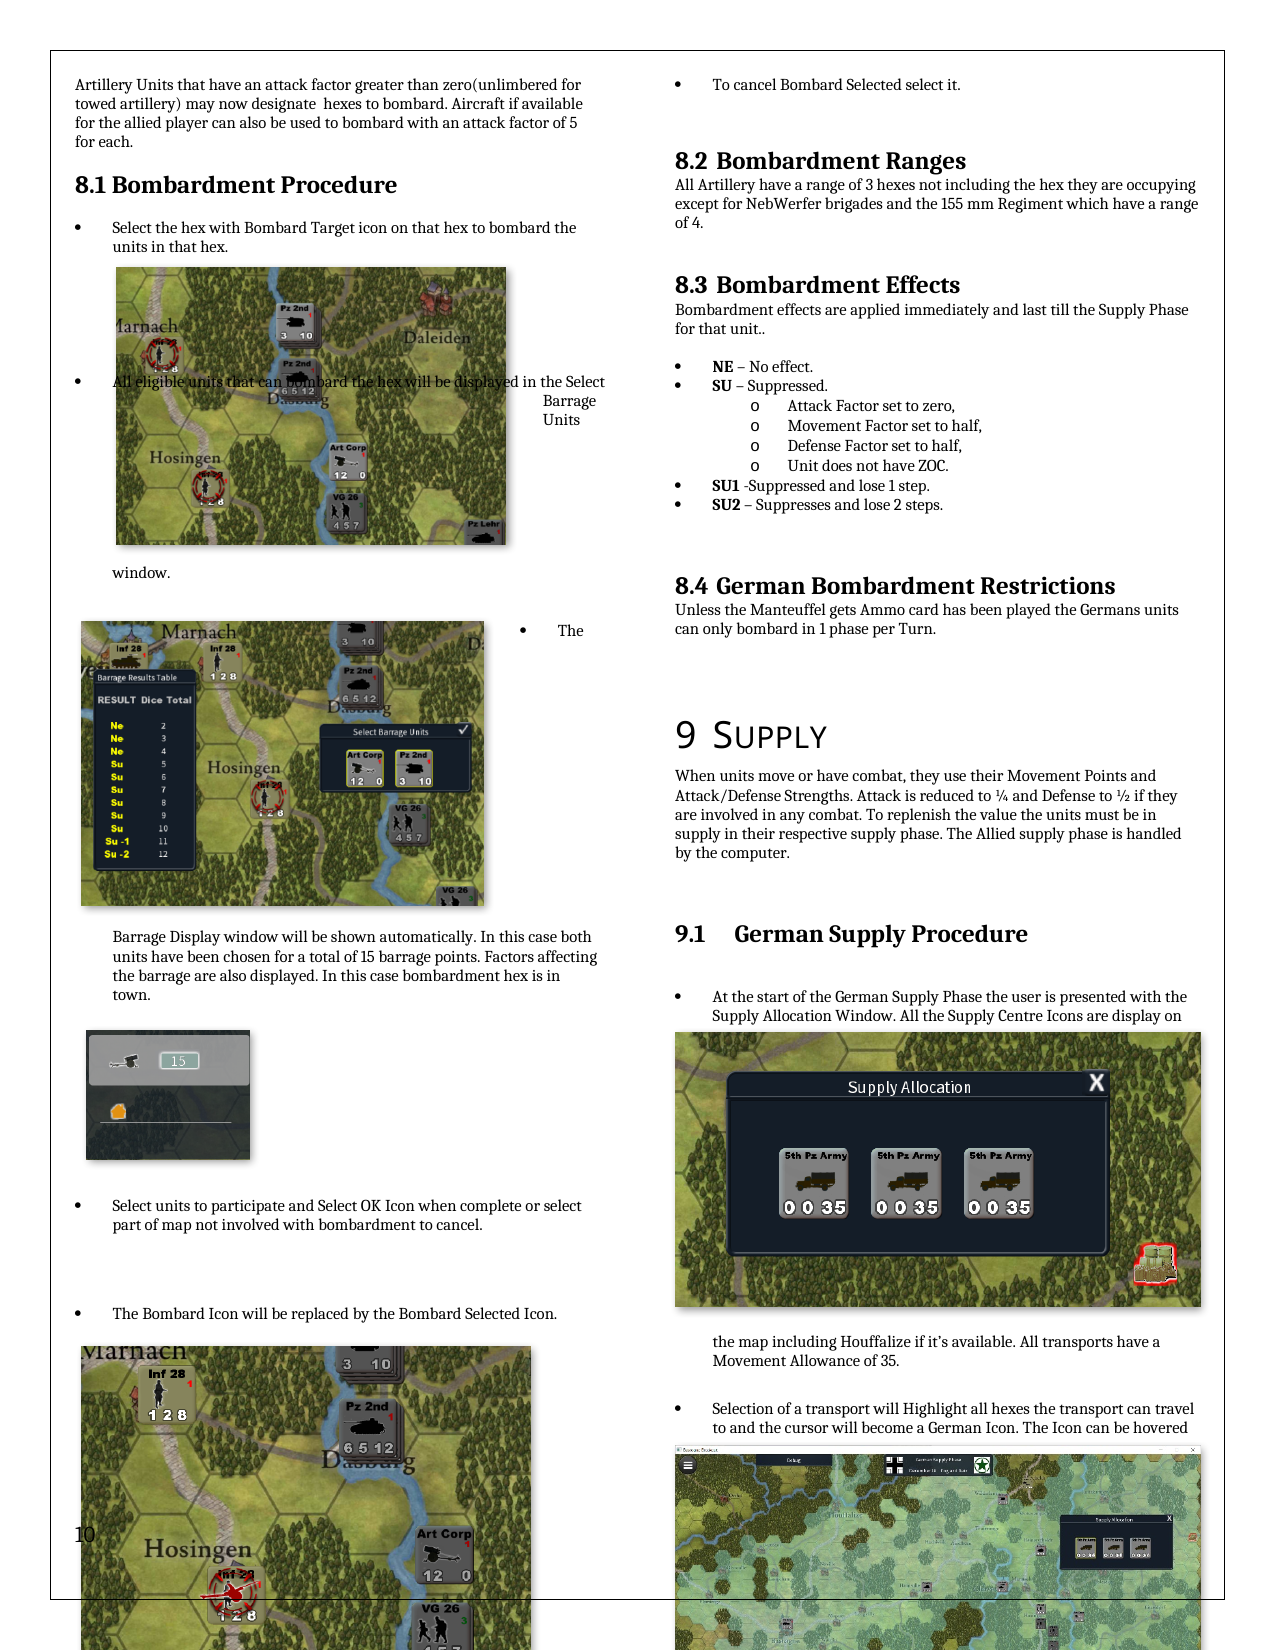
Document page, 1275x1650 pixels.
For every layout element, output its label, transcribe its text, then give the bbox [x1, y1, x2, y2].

picture [81, 1346, 531, 1599]
list Defense Factor set to half, [750, 436, 1200, 456]
text Unless the Manteuffel gets Ammo card has been played the Germans units can only bombard in 1 phase per Turn. [675, 601, 1200, 639]
text Artillery Units that have an attack factor greater than zero(unlimbered for towed artillery) may now designate hexes to bombard. Aircraft if available for the allied player can also be used to bombard with an attack factor of 5 for each. [75, 75, 600, 152]
list All eligible units that can bombard the hex will be displayed in the Select Barrage Units window. [75, 372, 600, 583]
list SU1 -Suppressed and lose 1 step. [675, 476, 1200, 495]
picture [675, 1445, 1201, 1599]
text When units move or have combat, they use their Movement Points and Attack/Defense Strengths. Attack is reduced to ¼ and Defense to ½ if they are involved in any combat. To replenish the value the units must be in supply in their respective supply phase. The Allied supply phase is handled by the computer. [675, 767, 1200, 863]
list NE – No effect. [675, 358, 1200, 377]
list Movement Factor set to half, [750, 416, 1200, 436]
list German Bombardment Restrictions [675, 572, 1200, 601]
list Attack Factor set to zero, [750, 396, 1200, 416]
list Select the hex with Bombard Target icon on that hex to bombard the units in that hex. [75, 219, 600, 257]
list SU – Suppressed. [675, 377, 1200, 396]
picture [675, 1600, 1201, 1650]
list At the start of the German Supply Phase the user is presented with the Supply Allocation Window. All the Supply Centre Icons are display on the map including Houffalize if it’s available. All transports have a Movement Allowance of 35. [675, 987, 1200, 1371]
list The Bombard Icon will be replaced by the Bombard Selected Icon. [75, 1305, 600, 1324]
list Unit does not have ZOC. [750, 456, 1200, 476]
list Bombardment Effects [675, 271, 1200, 300]
picture [81, 1600, 531, 1650]
picture [86, 1030, 250, 1160]
subtitle Supply [675, 708, 1200, 759]
list SU2 – Suppresses and lose 2 steps. [675, 495, 1200, 514]
list To cancel Bombard Selected select it. [675, 75, 1200, 94]
list German Supply Procedure [675, 920, 1200, 949]
text Bombardment effects are applied immediately and last till the Supply Phase for that unit.. [675, 300, 1200, 338]
text All Artillery have a range of 3 hexes not including the hex they are occupying except for NebWerfer brigades and the 155 mm Regiment which have a range of 4. [675, 176, 1200, 233]
text 8.1 Bombardment Procedure [75, 171, 600, 199]
picture [116, 267, 506, 372]
list Select units to participate and Select OK Icon when complete or select part of map not involved with bombardment to cancel. [75, 1196, 600, 1234]
list The Barrage Display window will be shown automatically. In this case both units have been chosen for a total of 15 barrage points. Factors affecting the barrage are also displayed. In this case bombardment hex is in town. [75, 621, 600, 1004]
list Bombardment Ranges [675, 147, 1200, 176]
